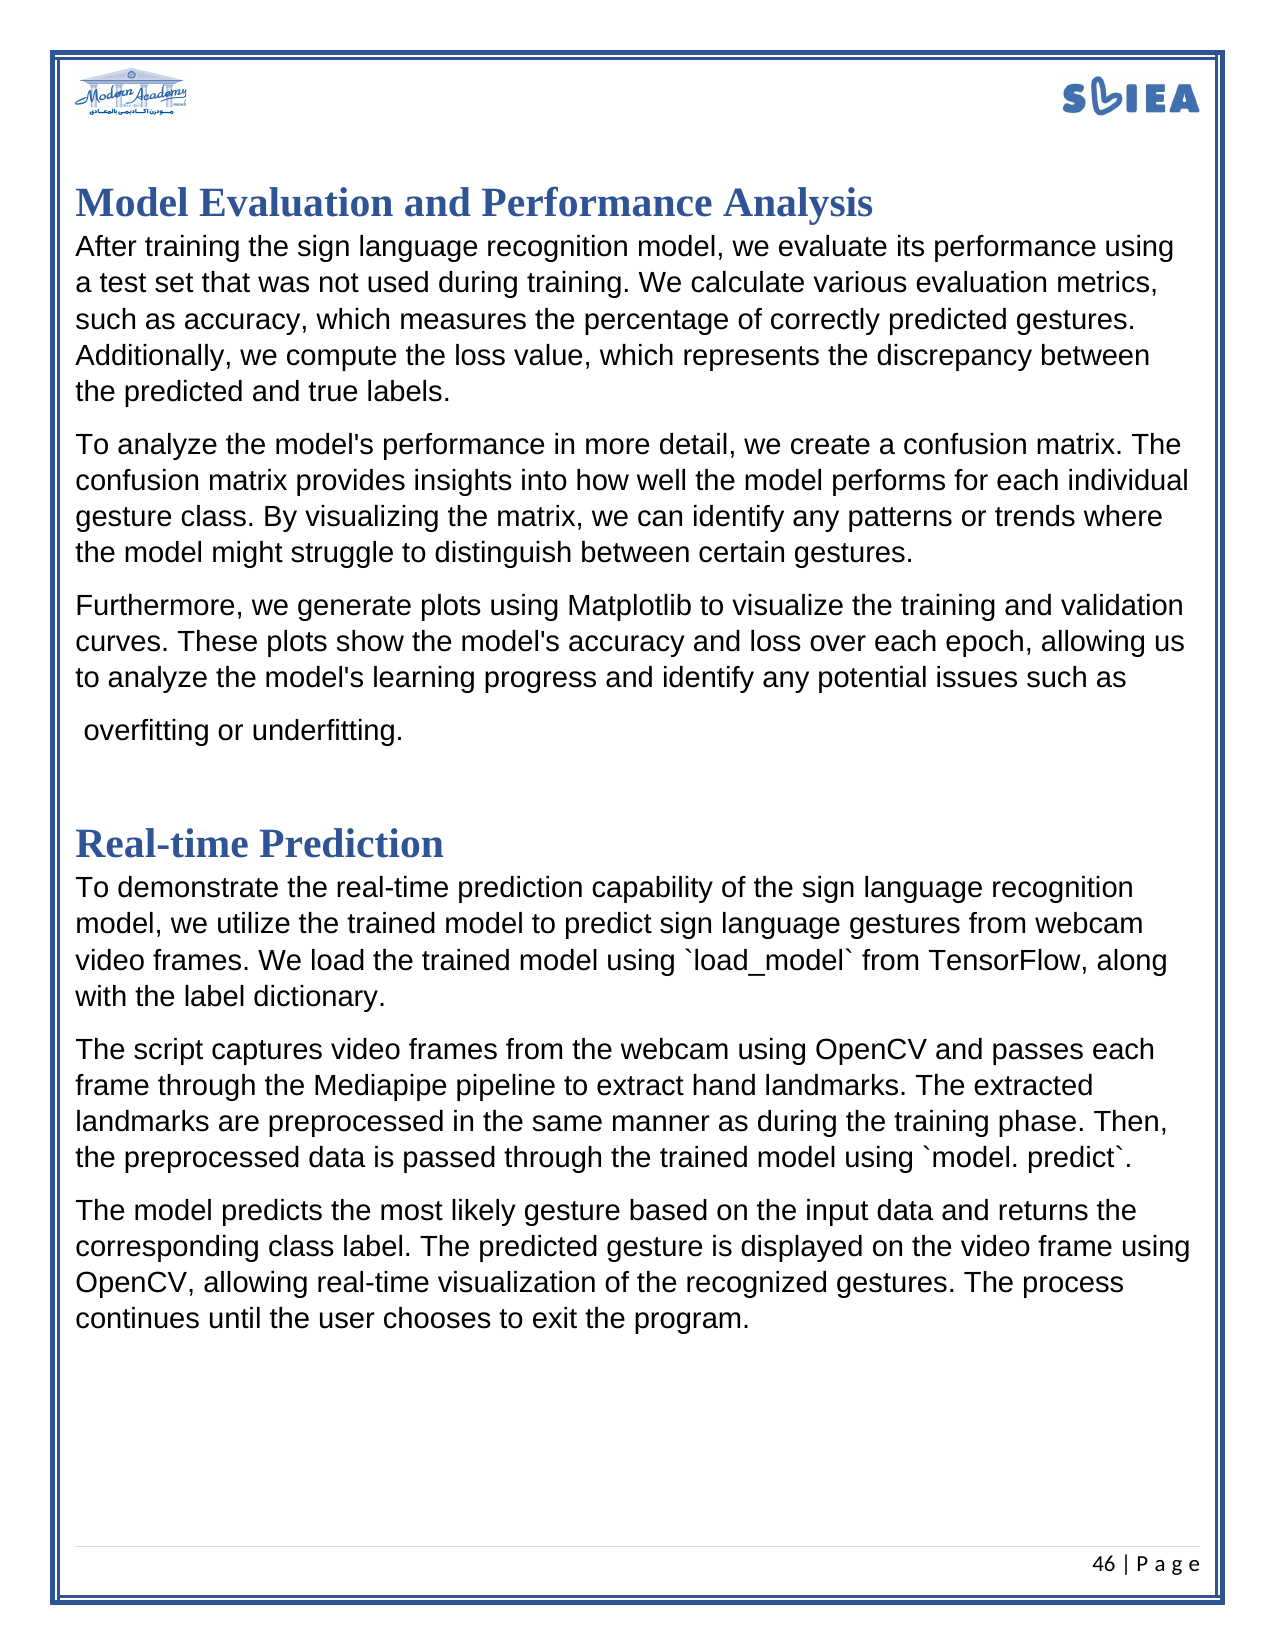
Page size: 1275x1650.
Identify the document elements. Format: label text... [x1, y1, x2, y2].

text After training the sign language recognition model, we evaluate its performance using a test set that was not used during training. We calculate various evaluation metrics, such as accuracy, which measures the percentage of correctly predicted gestures. Additionally, we compute the loss value, which represents the discrepancy between the predicted and true labels. [75, 229, 1200, 407]
text The script captures video frames from the webcam using OpenCV and passes each frame through the Mediapipe pipeline to extract hand landmarks. The extracted landmarks are preprocessed in the same manner as during the training phase. Then, the preprocessed data is passed through the trained model using `model. predict`. [75, 1032, 1200, 1174]
text To demonstrate the real-time prediction capability of the sign language recognition model, we utilize the trained model to predict sign language gestures from webcam video frames. We load the trained model using `load_model` from TensorFlow, along with the label dictionary. [75, 870, 1200, 1012]
text Furthermore, we generate plots using Matplotlib to visualize the training and validation curves. These plots show the model's accuracy and loss over each epoch, allowing us to analyze the model's learning progress and identify any potential issues such as [75, 588, 1200, 694]
picture [1062, 75, 1200, 117]
text To analyze the model's performance in more detail, we create a confusion matrix. The confusion matrix provides insights into how well the model performs for each individual gesture class. By visualizing the matrix, we can identify any patterns or trends where the model might struggle to distinguish between certain gestures. [75, 427, 1200, 569]
picture [75, 68, 187, 115]
subtitle Model Evaluation and Performance Analysis [75, 178, 1200, 226]
text The model predicts the most likely gesture based on the input data and returns the corresponding class label. The predicted gesture is displayed on the video frame using OpenCV, allowing real-time visualization of the recognized gestures. The process continues until the user chooses to exit the program. [75, 1193, 1200, 1335]
text overfitting or underfitting. [75, 713, 1200, 747]
subtitle Real-time Prediction [75, 819, 1200, 867]
